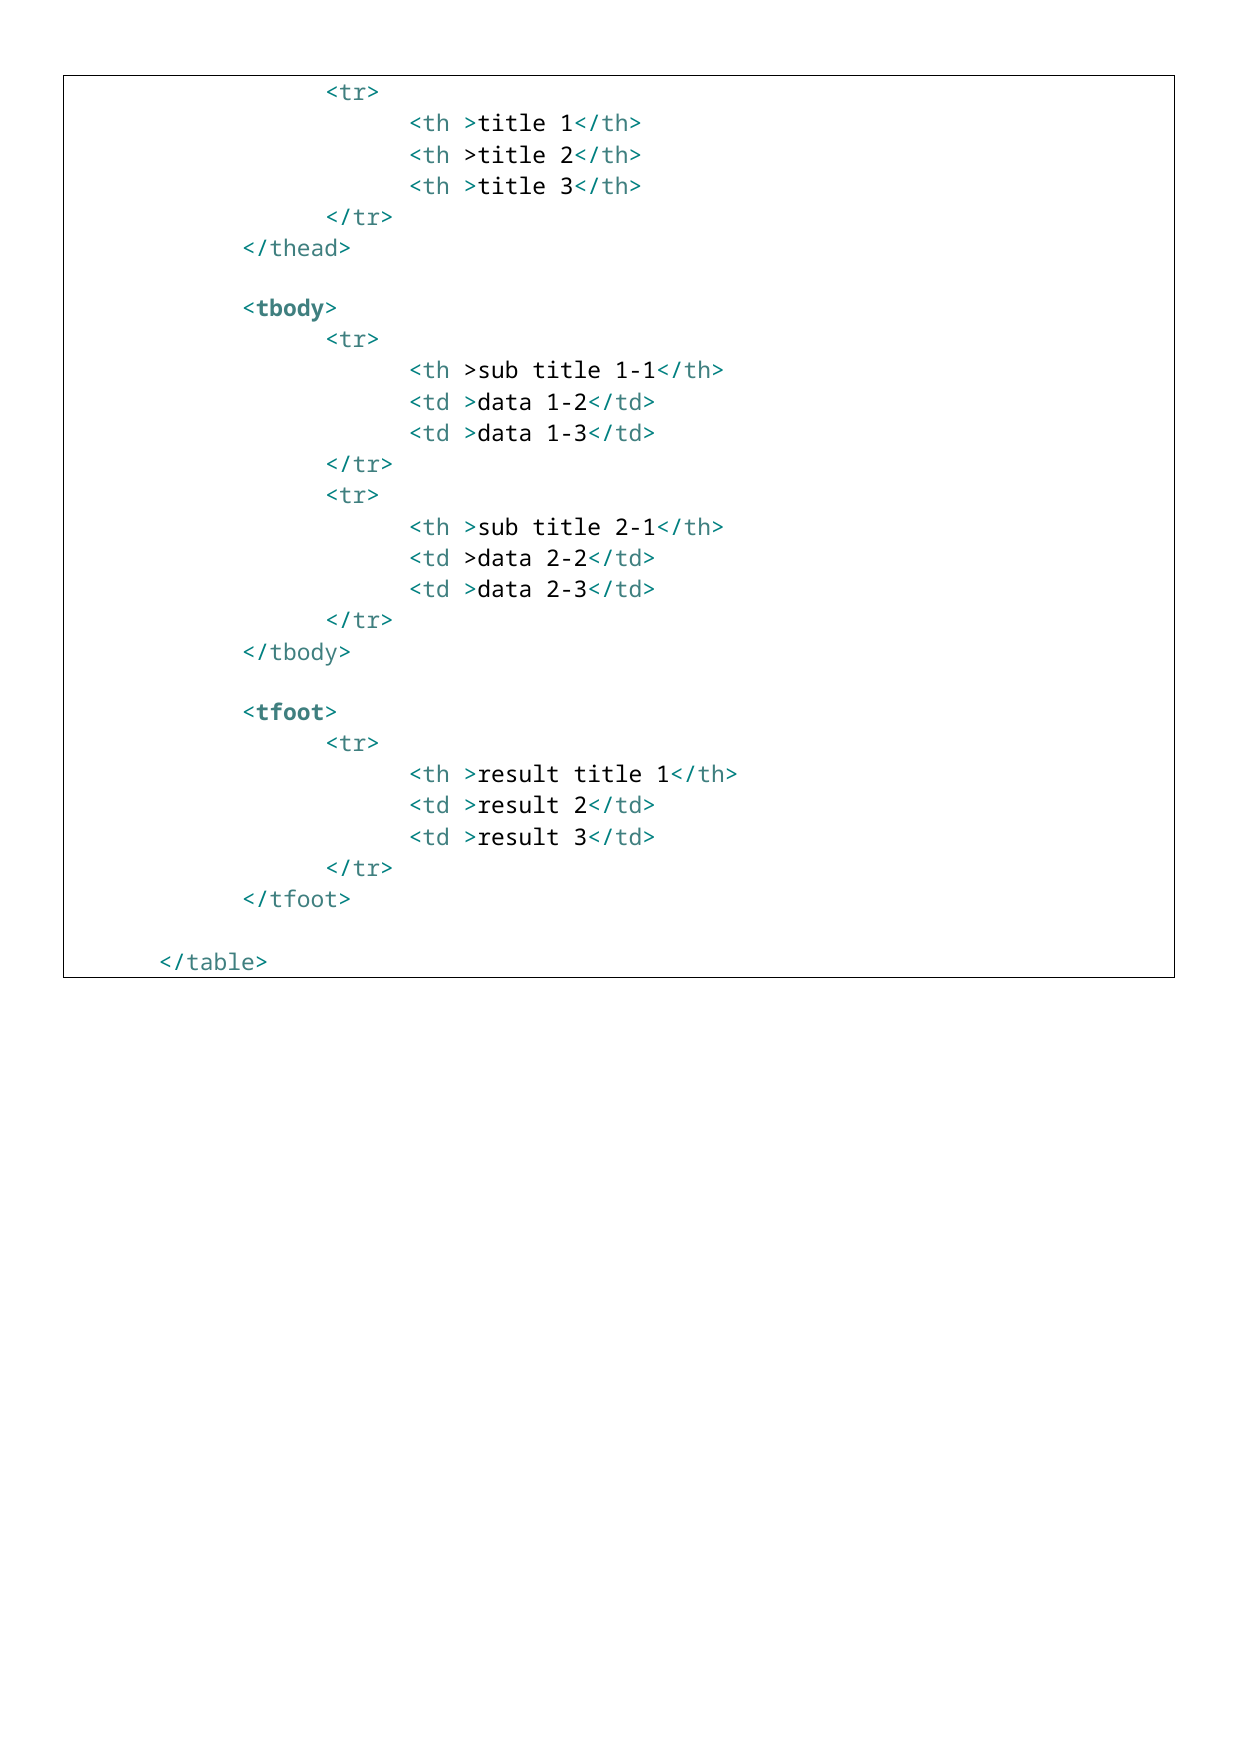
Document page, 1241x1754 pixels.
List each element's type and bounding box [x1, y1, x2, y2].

table_header [64, 76, 1174, 977]
